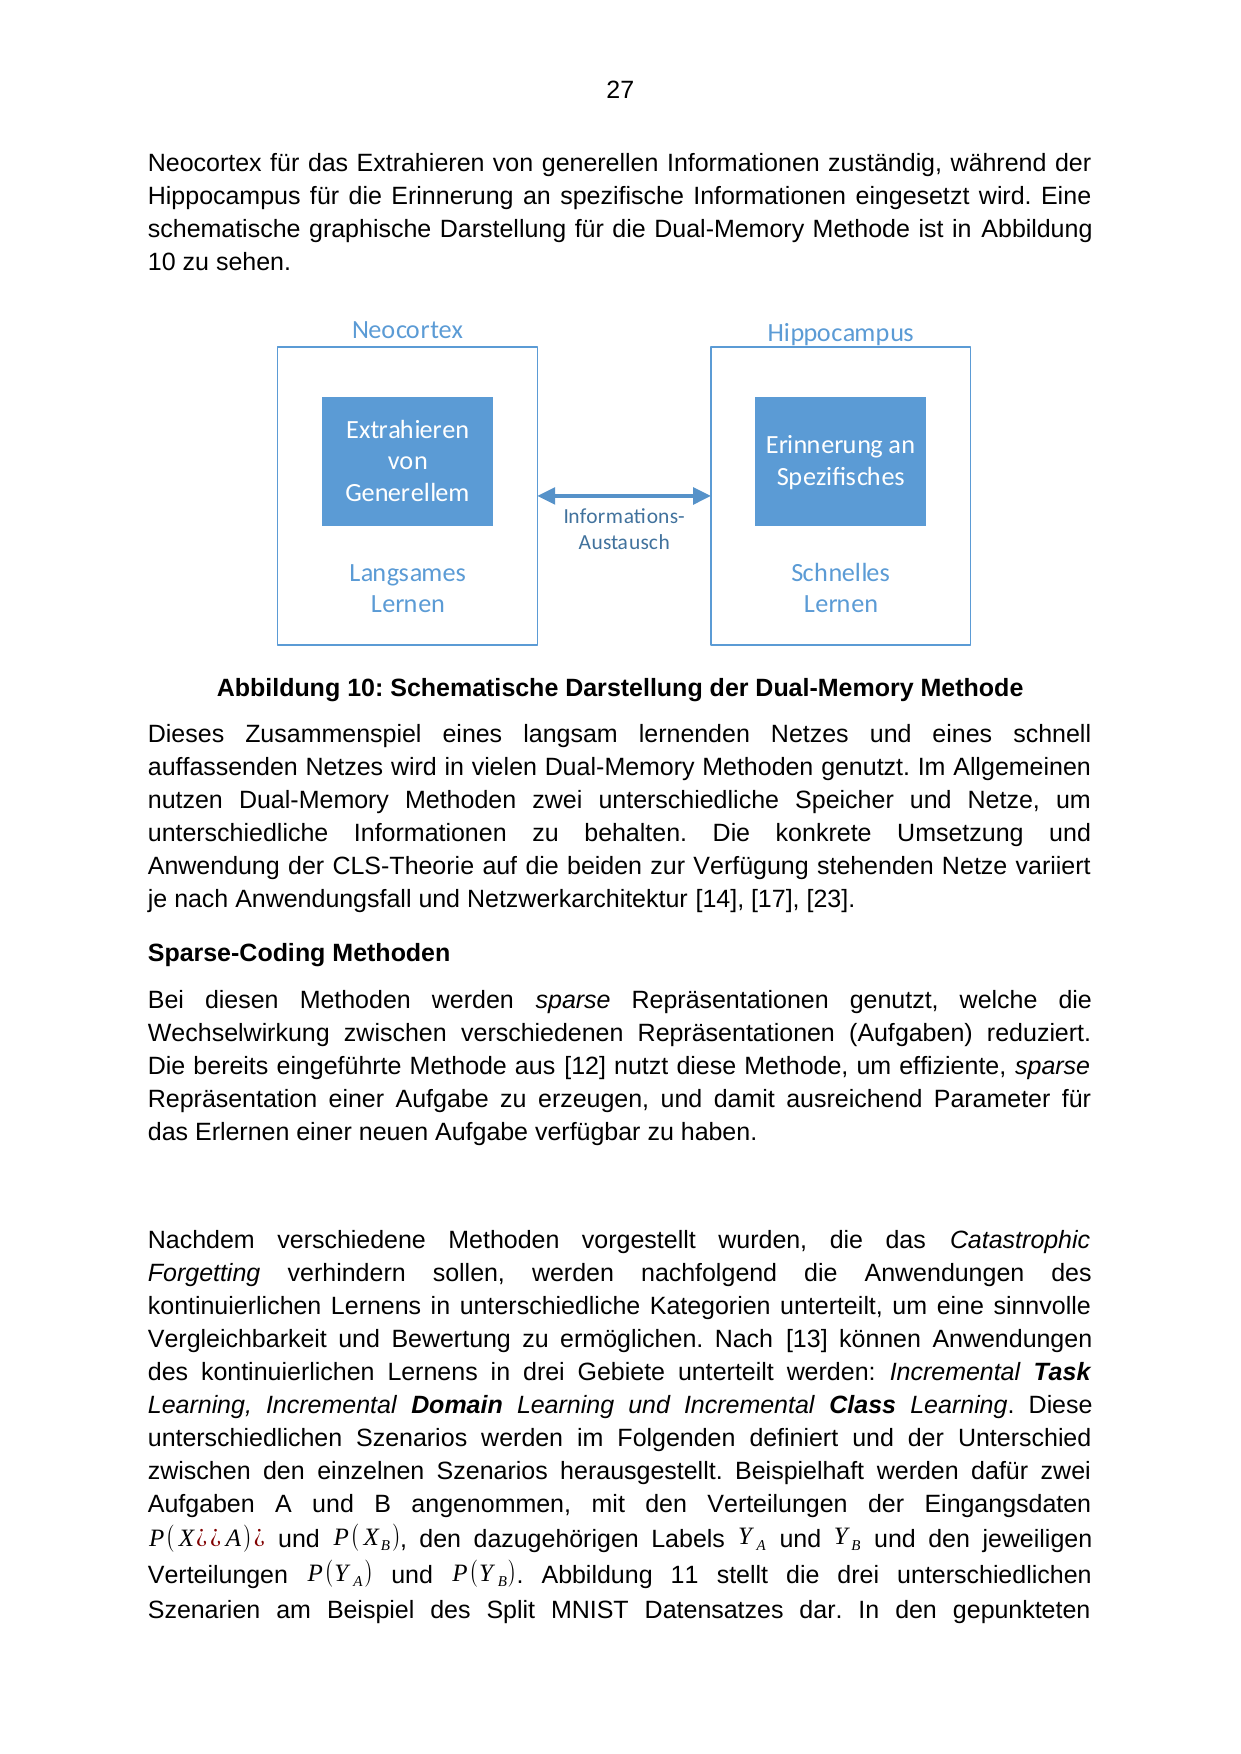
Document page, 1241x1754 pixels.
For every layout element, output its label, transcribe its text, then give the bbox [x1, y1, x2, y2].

text Bei diesen Methoden werden sparse Repräsentationen genutzt, welche die Wechselwirkung zwischen verschiedenen Repräsentationen (Aufgaben) reduziert. Die bereits eingeführte Methode aus nutzt diese Methode, um effiziente, sparse Repräsentation einer Aufgabe zu erzeugen, und damit ausreichend Parameter für das Erlernen einer neuen Aufgabe verfügbar zu haben. [148, 985, 1092, 1146]
text Abbildung 10: Schematische Darstellung der Dual-Memory Methode [148, 673, 1092, 702]
text Sparse-Coding Methoden [148, 937, 1092, 966]
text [148, 148, 1092, 276]
text Dieses Zusammenspiel eines langsam lernenden Netzes und eines schnell auffassenden Netzes wird in vielen Dual-Memory Methoden genutzt. Im Allgemeinen nutzen Dual-Memory Methoden zwei unterschiedliche Speicher und Netze, um unterschiedliche Informationen zu behalten. Die konkrete Umsetzung und Anwendung der CLS-Theorie auf die beiden zur Verfügung stehenden Netze variiert je nach Anwendungsfall und Netzwerkarchitektur , ,. [148, 718, 1092, 912]
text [148, 1225, 1092, 1623]
